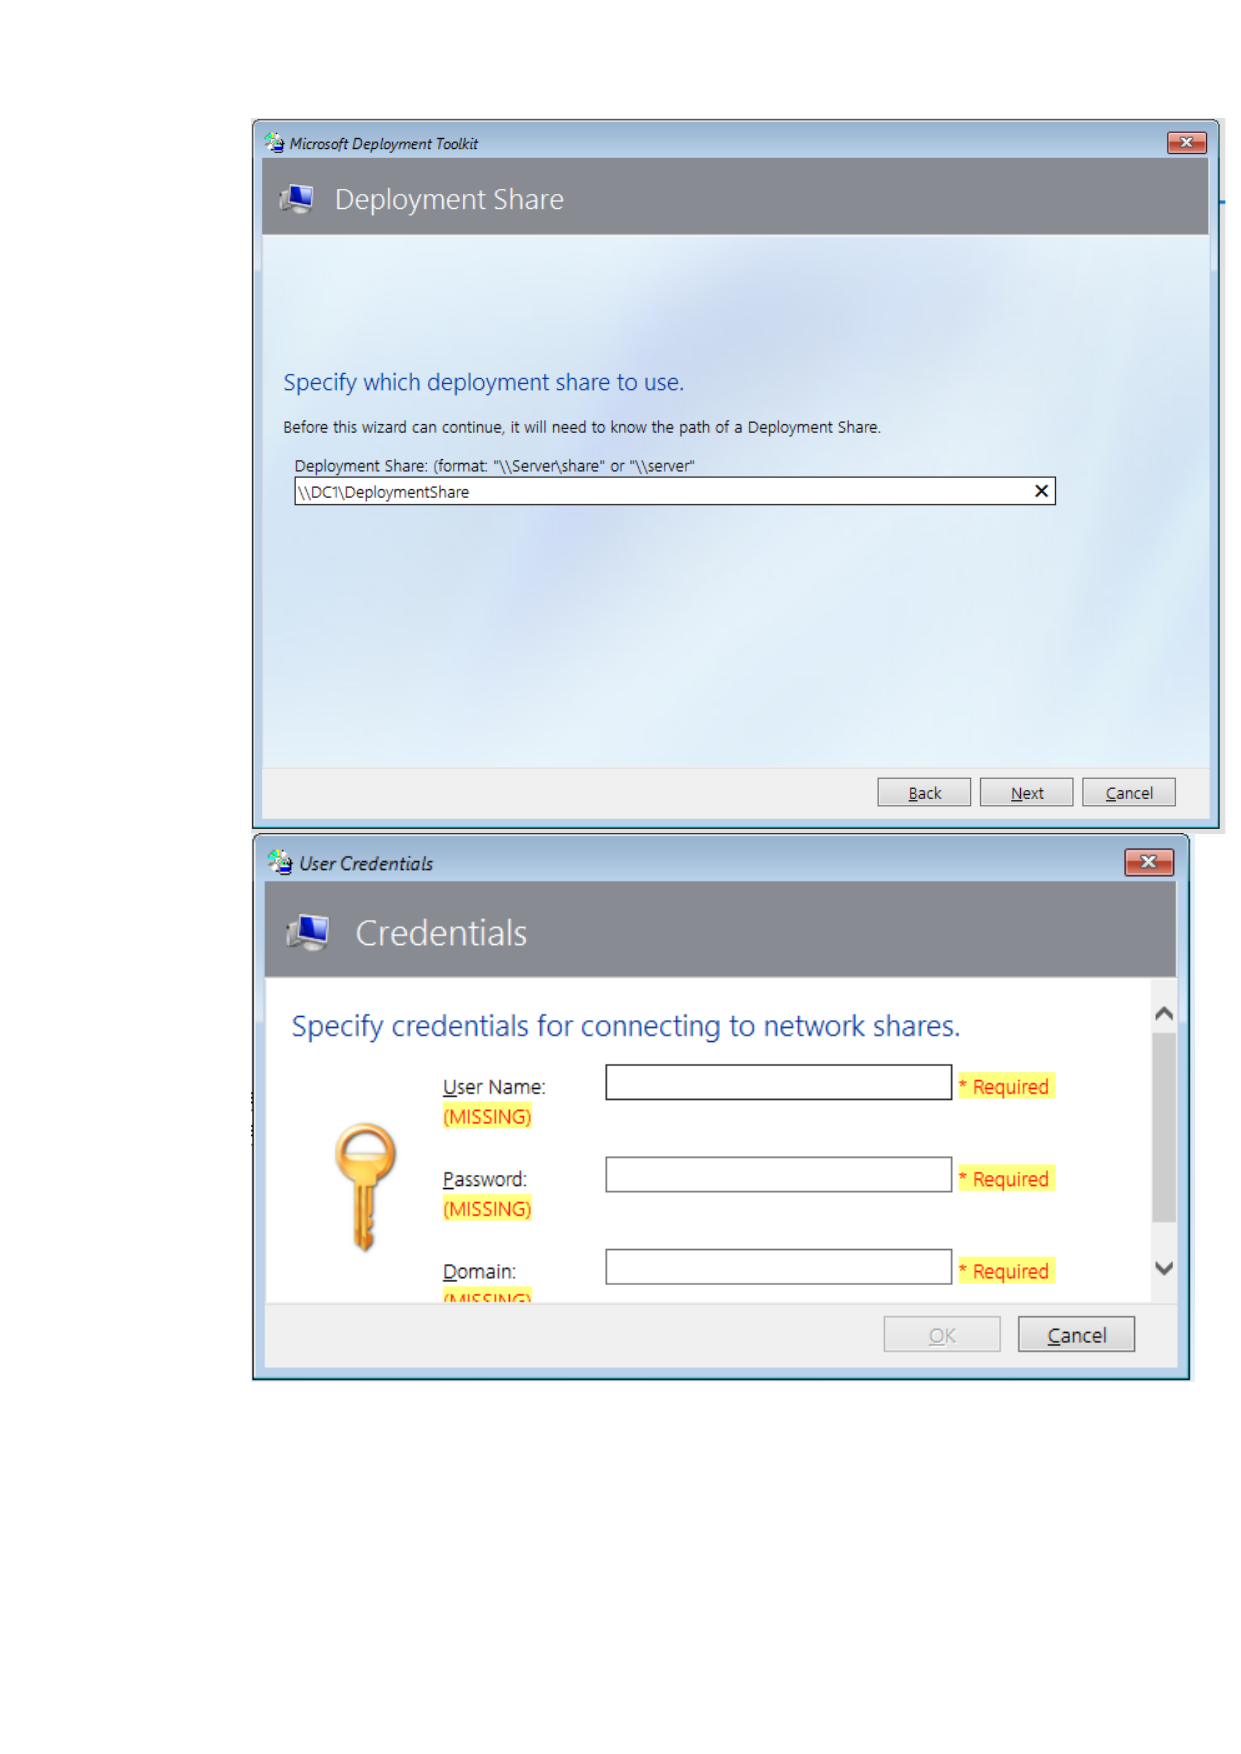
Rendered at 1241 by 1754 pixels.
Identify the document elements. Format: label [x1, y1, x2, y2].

picture [251, 118, 1226, 1382]
